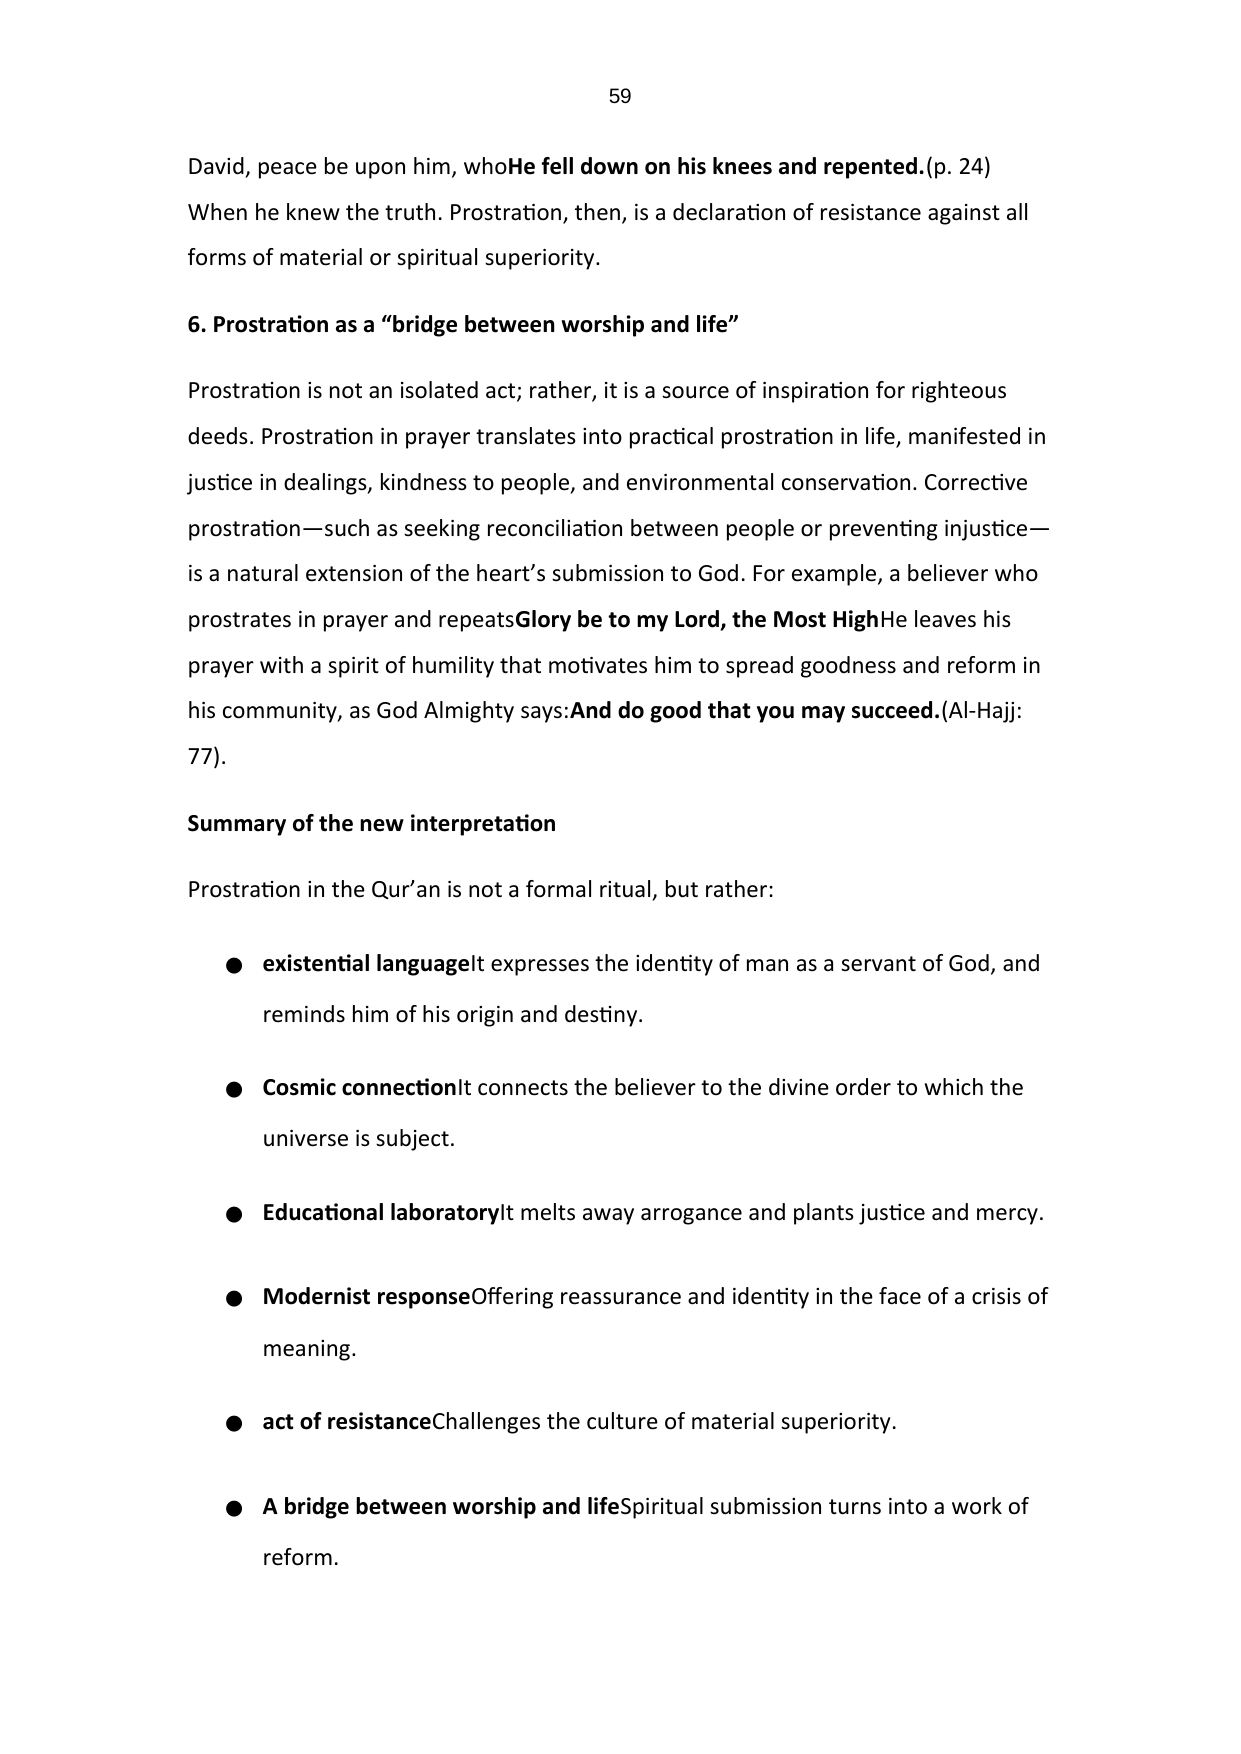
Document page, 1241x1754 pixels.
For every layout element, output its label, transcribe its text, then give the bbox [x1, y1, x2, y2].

list Modernist responseOffering reassurance and identity in the face of a crisis of meaning. [225, 1274, 1053, 1362]
text Summary of the new interpretation [187, 807, 1053, 837]
list existential languageIt expresses the identity of man as a servant of God, and reminds him of his origin and destiny. [225, 940, 1053, 1028]
list act of resistanceChallenges the culture of material superiority. [225, 1398, 1053, 1441]
list Educational laboratoryIt melts away arrogance and plants justice and mercy. [225, 1189, 1053, 1232]
text 6. Prostration as a “bridge between worship and life” [187, 308, 1053, 338]
text Prostration in the Qur’an is not a formal ritual, but rather: [187, 873, 1053, 904]
text Prostration is not an isolated act; rather, it is a source of inspiration for righteous deeds. Prostration in prayer translates into practical prostration in life, manifested in justice in dealings, kindness to people, and environmental conservation. Corrective prostration—such as seeking reconciliation between people or preventing injustice—is a natural extension of the heart’s submission to God. For example, a believer who prostrates in prayer and repeatsGlory be to my Lord, the Most HighHe leaves his prayer with a spirit of humility that motivates him to spread goodness and reform in his community, as God Almighty says:And do good that you may succeed.(Al-Hajj: 77). [187, 374, 1053, 771]
list A bridge between worship and lifeSpiritual submission turns into a work of reform. [225, 1483, 1053, 1572]
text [187, 150, 1053, 272]
list Cosmic connectionIt connects the believer to the divine order to which the universe is subject. [225, 1064, 1053, 1153]
